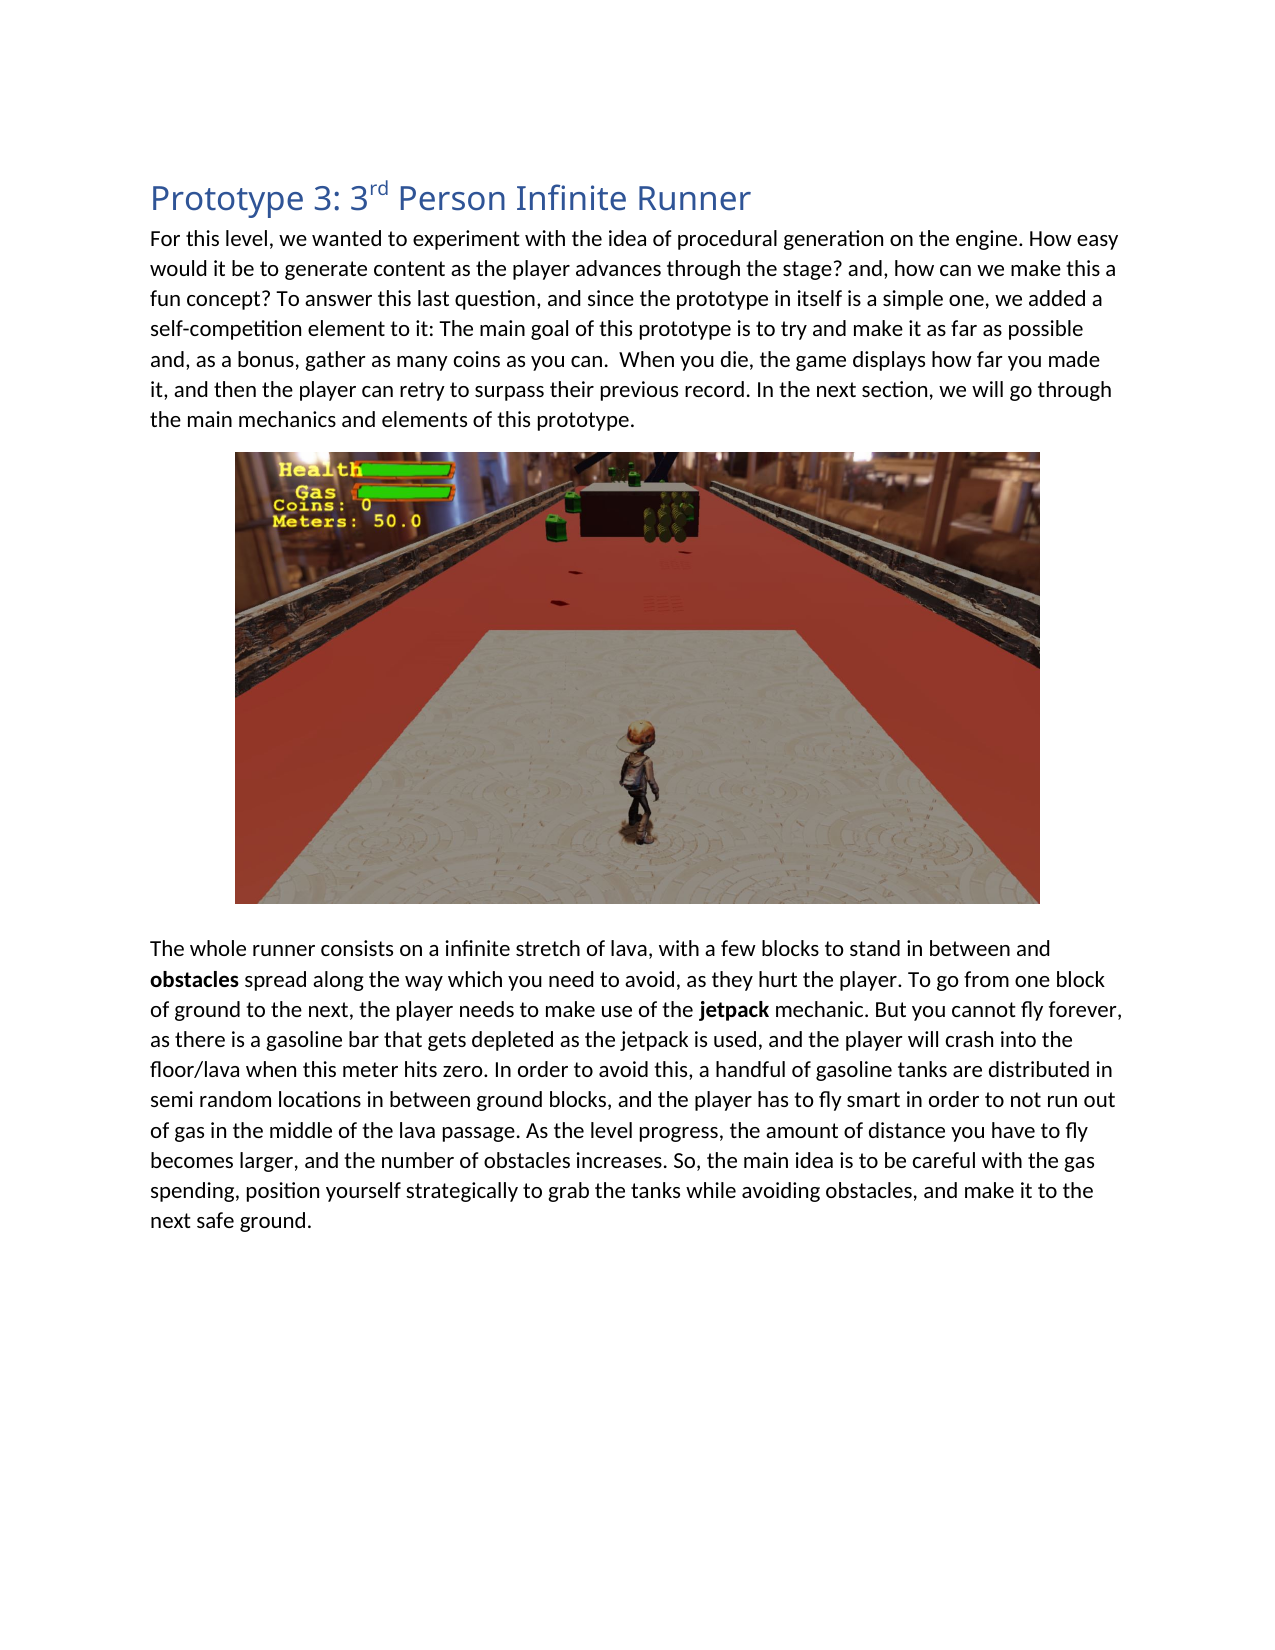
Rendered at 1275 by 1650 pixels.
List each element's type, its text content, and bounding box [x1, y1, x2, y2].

subtitle Prototype 3: 3rd Person Infinite Runner [150, 175, 1125, 220]
text For this level, we wanted to experiment with the idea of procedural generation on the engine. How easy would it be to generate content as the player advances through the stage? and, how can we make this a fun concept? To answer this last question, and since the prototype in itself is a simple one, we added a self-competition element to it: The main goal of this prototype is to try and make it as far as possible and, as a bonus, gather as many coins as you can. When you die, the game displays how far you made it, and then the player can retry to surpass their previous record. In the next section, we will go through the main mechanics and elements of this prototype. [150, 224, 1125, 433]
text The whole runner consists on a infinite stretch of lava, with a few blocks to stand in between and obstacles spread along the way which you need to avoid, as they hurt the player. To go from one block of ground to the next, the player needs to make use of the jetpack mechanic. But you cannot fly forever, as there is a gasoline bar that gets depleted as the jetpack is used, and the player will crash into the floor/lava when this meter hits zero. In order to avoid this, a handful of gasoline tanks are distributed in semi random locations in between ground blocks, and the player has to fly smart in order to not run out of gas in the middle of the lava passage. As the level progress, the amount of distance you have to fly becomes larger, and the number of obstacles increases. So, the main idea is to be careful with the gas spending, position yourself strategically to grab the tanks while avoiding obstacles, and make it to the next safe ground. [150, 934, 1125, 1234]
picture [235, 452, 1040, 904]
